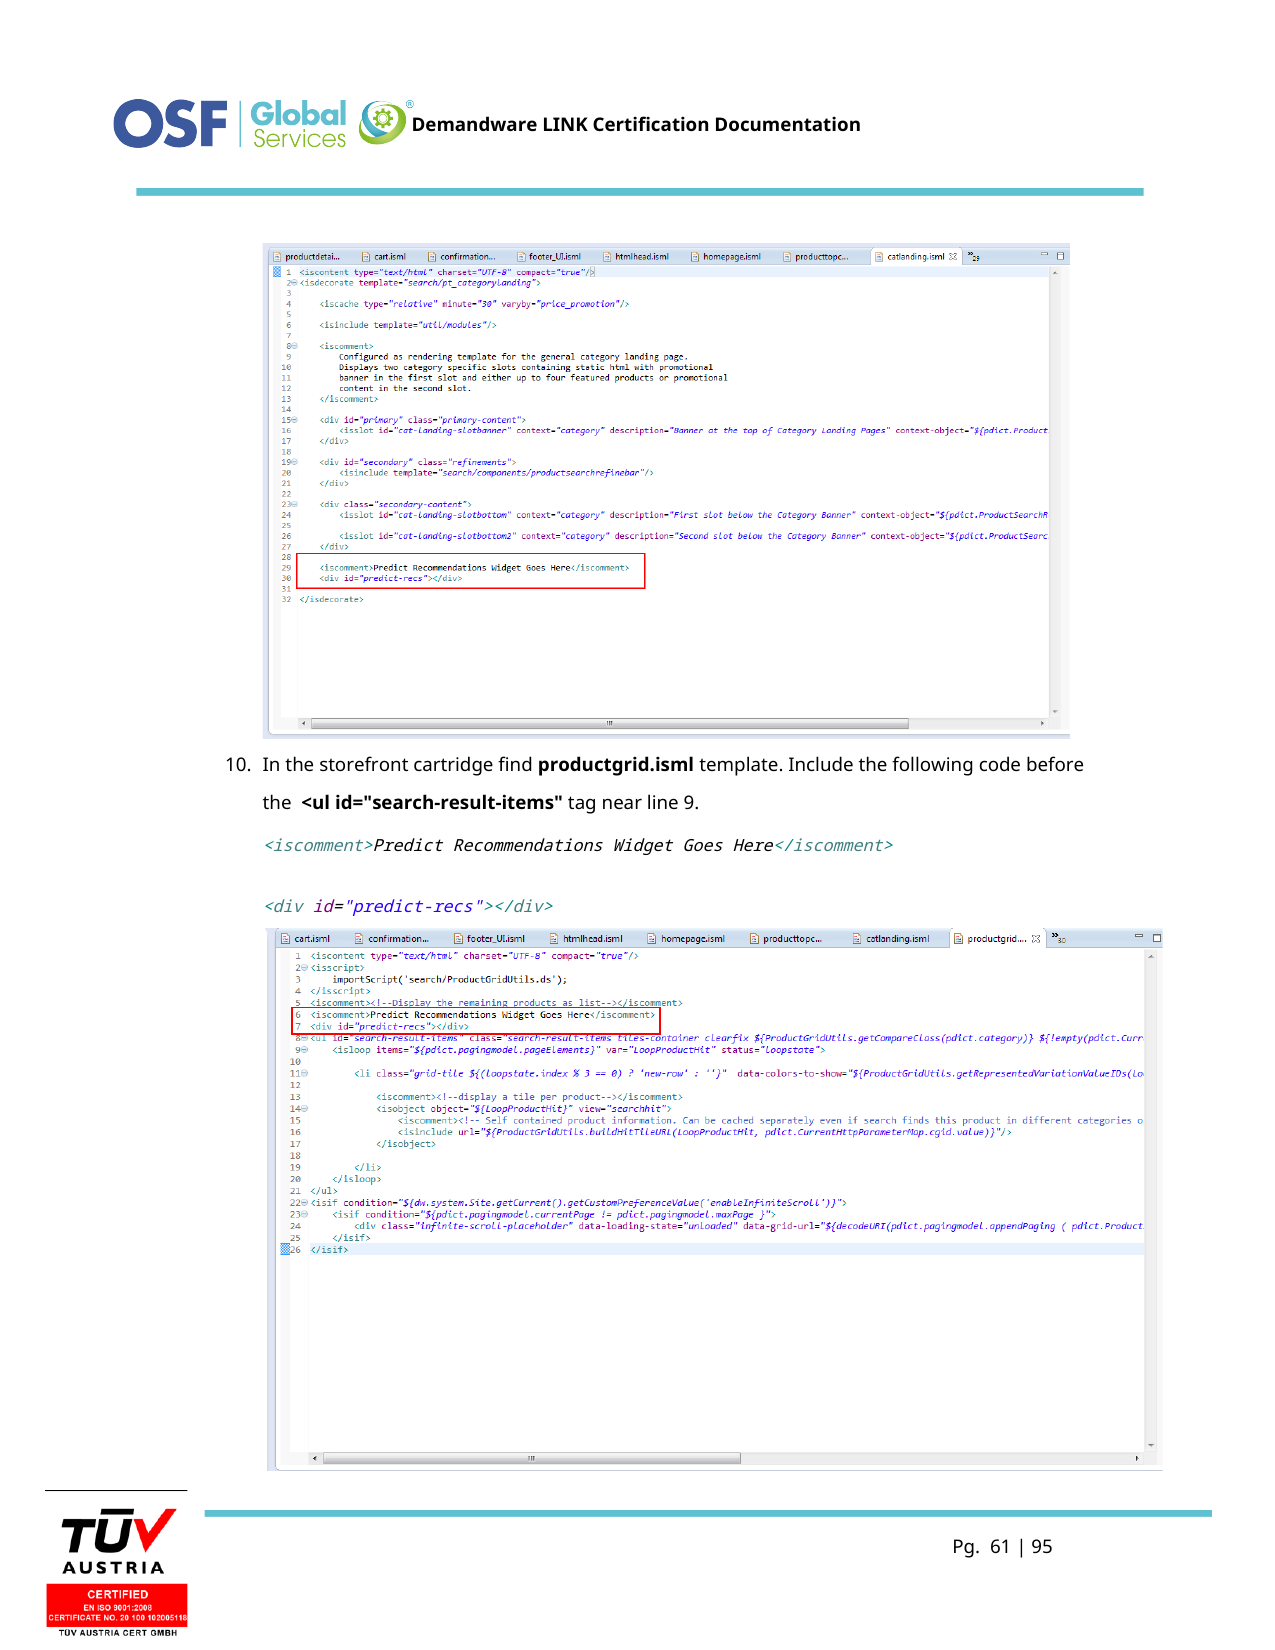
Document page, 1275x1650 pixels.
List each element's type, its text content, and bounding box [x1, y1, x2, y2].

list <div id="predict-recs"></div> [262, 894, 1087, 917]
list In the storefront cartridge find productgrid.isml template. Include the following code before the <ul id="search-result-items" tag near line 9. [225, 751, 1087, 815]
picture [262, 243, 1070, 739]
picture [113, 99, 414, 148]
picture [136, 188, 1144, 196]
picture [262, 928, 1163, 1471]
picture [43, 1490, 187, 1634]
text <iscomment>Predict Recommendations Widget Goes Here</iscomment> [187, 834, 1087, 857]
picture [204, 1510, 1212, 1517]
